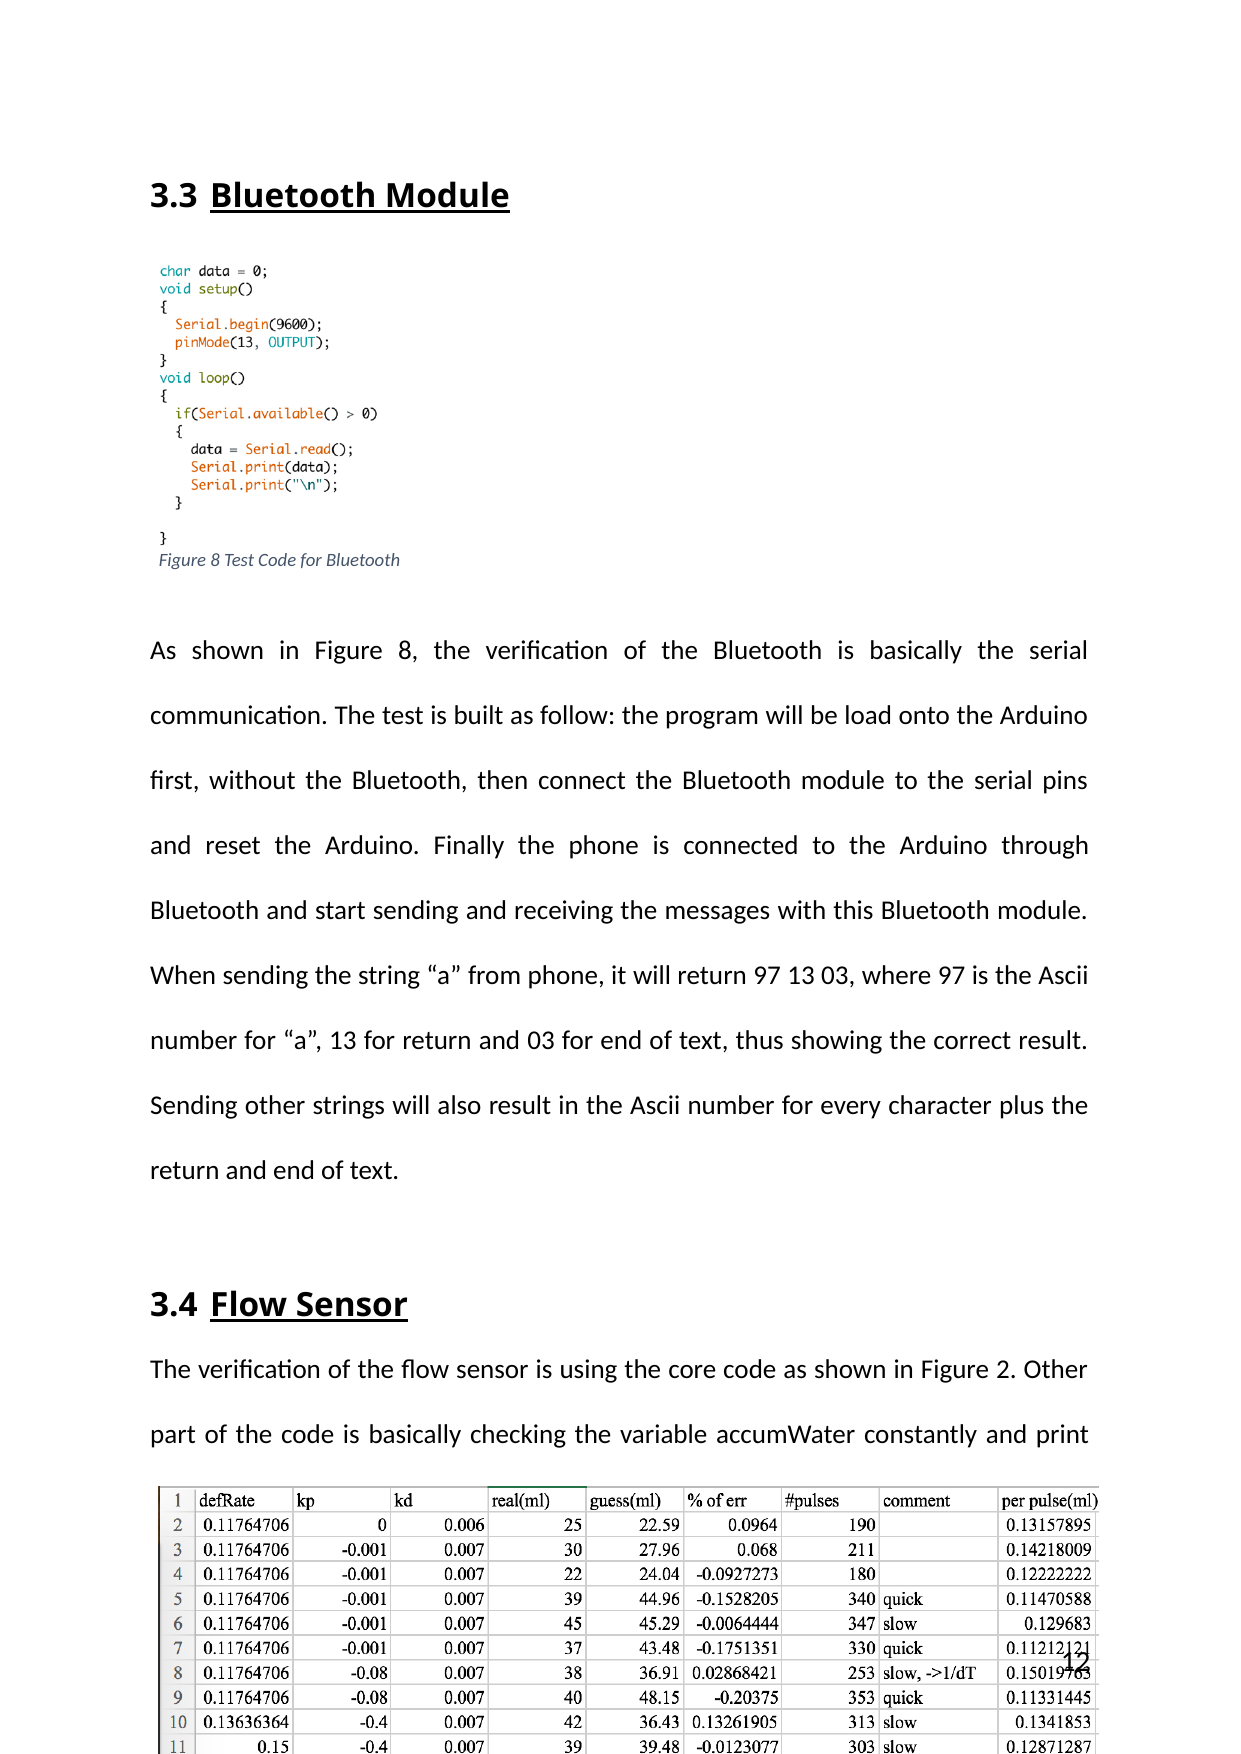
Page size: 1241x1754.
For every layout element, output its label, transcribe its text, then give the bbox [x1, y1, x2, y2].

picture [158, 263, 384, 547]
picture [158, 1486, 1099, 1754]
text As shown in Figure 8, the verification of the Bluetooth is basically the serial communication. The test is built as follow: the program will be load onto the Arduino first, without the Bluetooth, then connect the Bluetooth module to the serial pins and reset the Arduino. Finally the phone is connected to the Arduino through Bluetooth and start sending and receiving the messages with this Bluetooth module. When sending the string “a” from phone, it will return 97 13 03, where 97 is the Ascii number for “a”, 13 for return and 03 for end of text, thus showing the correct result. Sending other strings will also result in the Ascii number for every character plus the return and end of text. [150, 227, 1090, 1202]
subtitle Flow Sensor [150, 1271, 1090, 1336]
subtitle Bluetooth Module [150, 162, 1090, 227]
